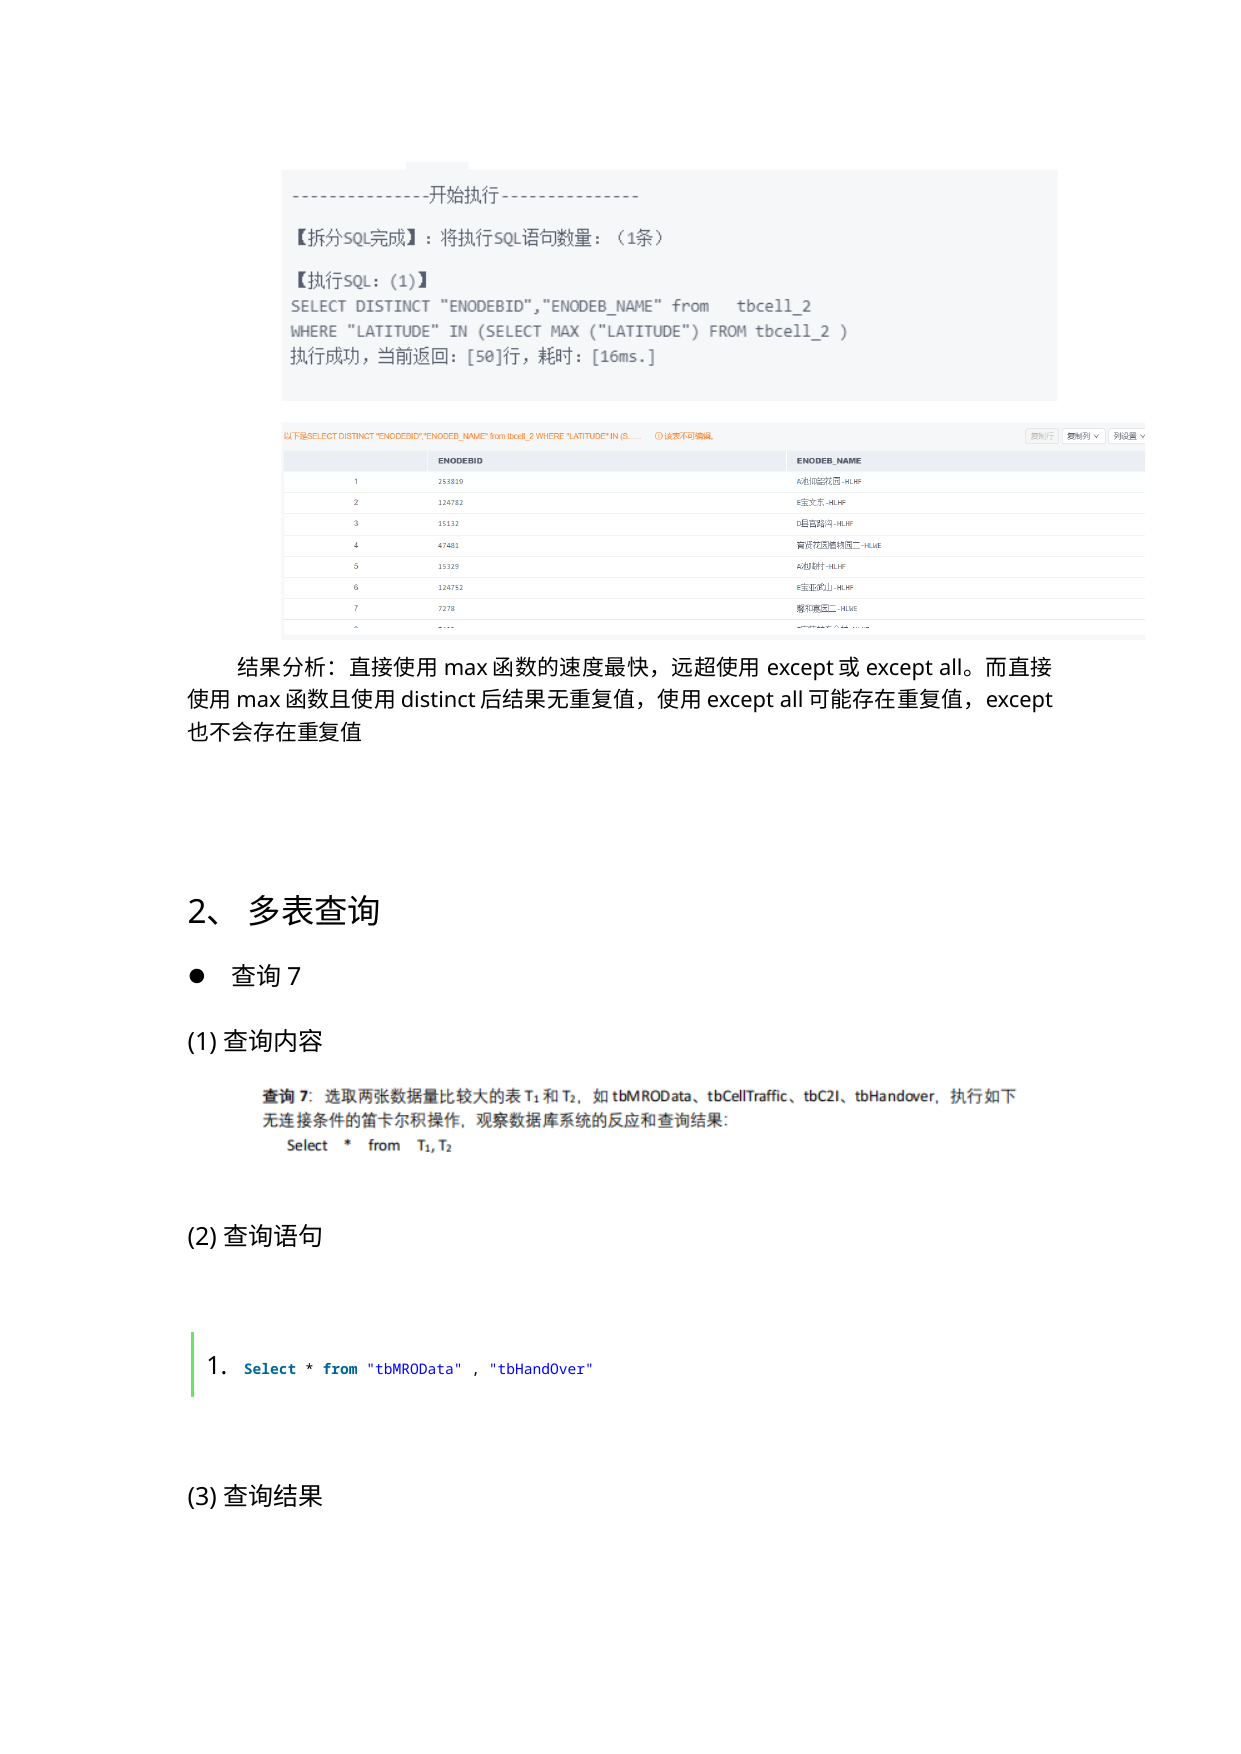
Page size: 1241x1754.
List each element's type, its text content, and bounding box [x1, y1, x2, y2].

list Select * from "tbMROData" , "tbHandOver" [194, 1332, 1053, 1397]
list 查询 7 [187, 942, 1053, 1007]
list 查询语句 [187, 1202, 1053, 1332]
picture [231, 1072, 1054, 1186]
picture [281, 162, 1058, 401]
list 查询结果 [187, 1462, 1053, 1527]
text 结果分析：直接使用max函数的速度最快，远超使用except或except all。而直接使用max函数且使用distinct后结果无重复值，使用except all可能存在重复值，except也不会存在重复值 [187, 649, 1053, 747]
list 多表查询 [187, 877, 1053, 942]
list 查询内容 [187, 1007, 1053, 1072]
picture [281, 422, 1146, 640]
